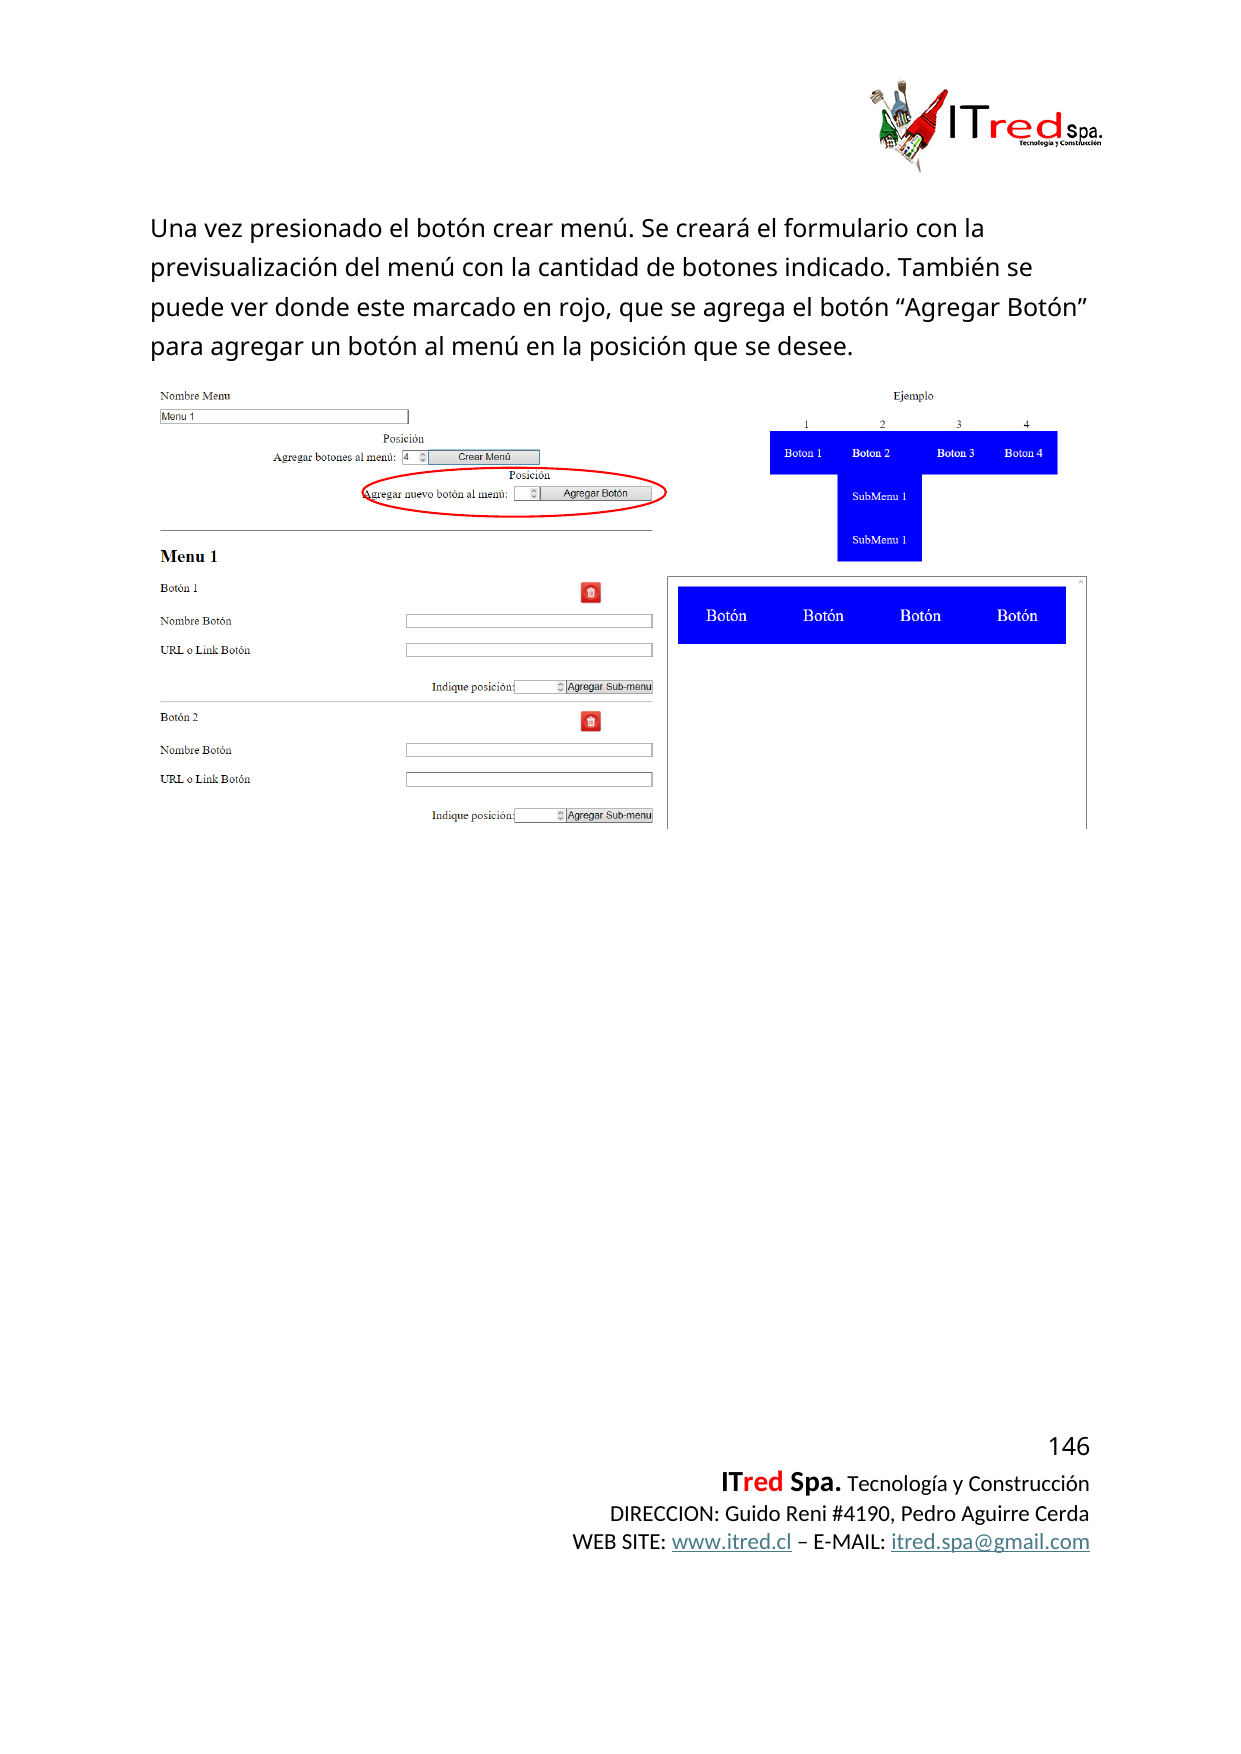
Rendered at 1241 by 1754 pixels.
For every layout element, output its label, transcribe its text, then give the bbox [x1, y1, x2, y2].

picture [150, 385, 1091, 829]
text Una vez presionado el botón crear menú. Se creará el formulario con la previsualización del menú con la cantidad de botones indicado. También se puede ver donde este marcado en rojo, que se agrega el botón “Agregar Botón” para agregar un botón al menú en la posición que se desee. [150, 211, 1090, 363]
picture [868, 77, 1102, 174]
